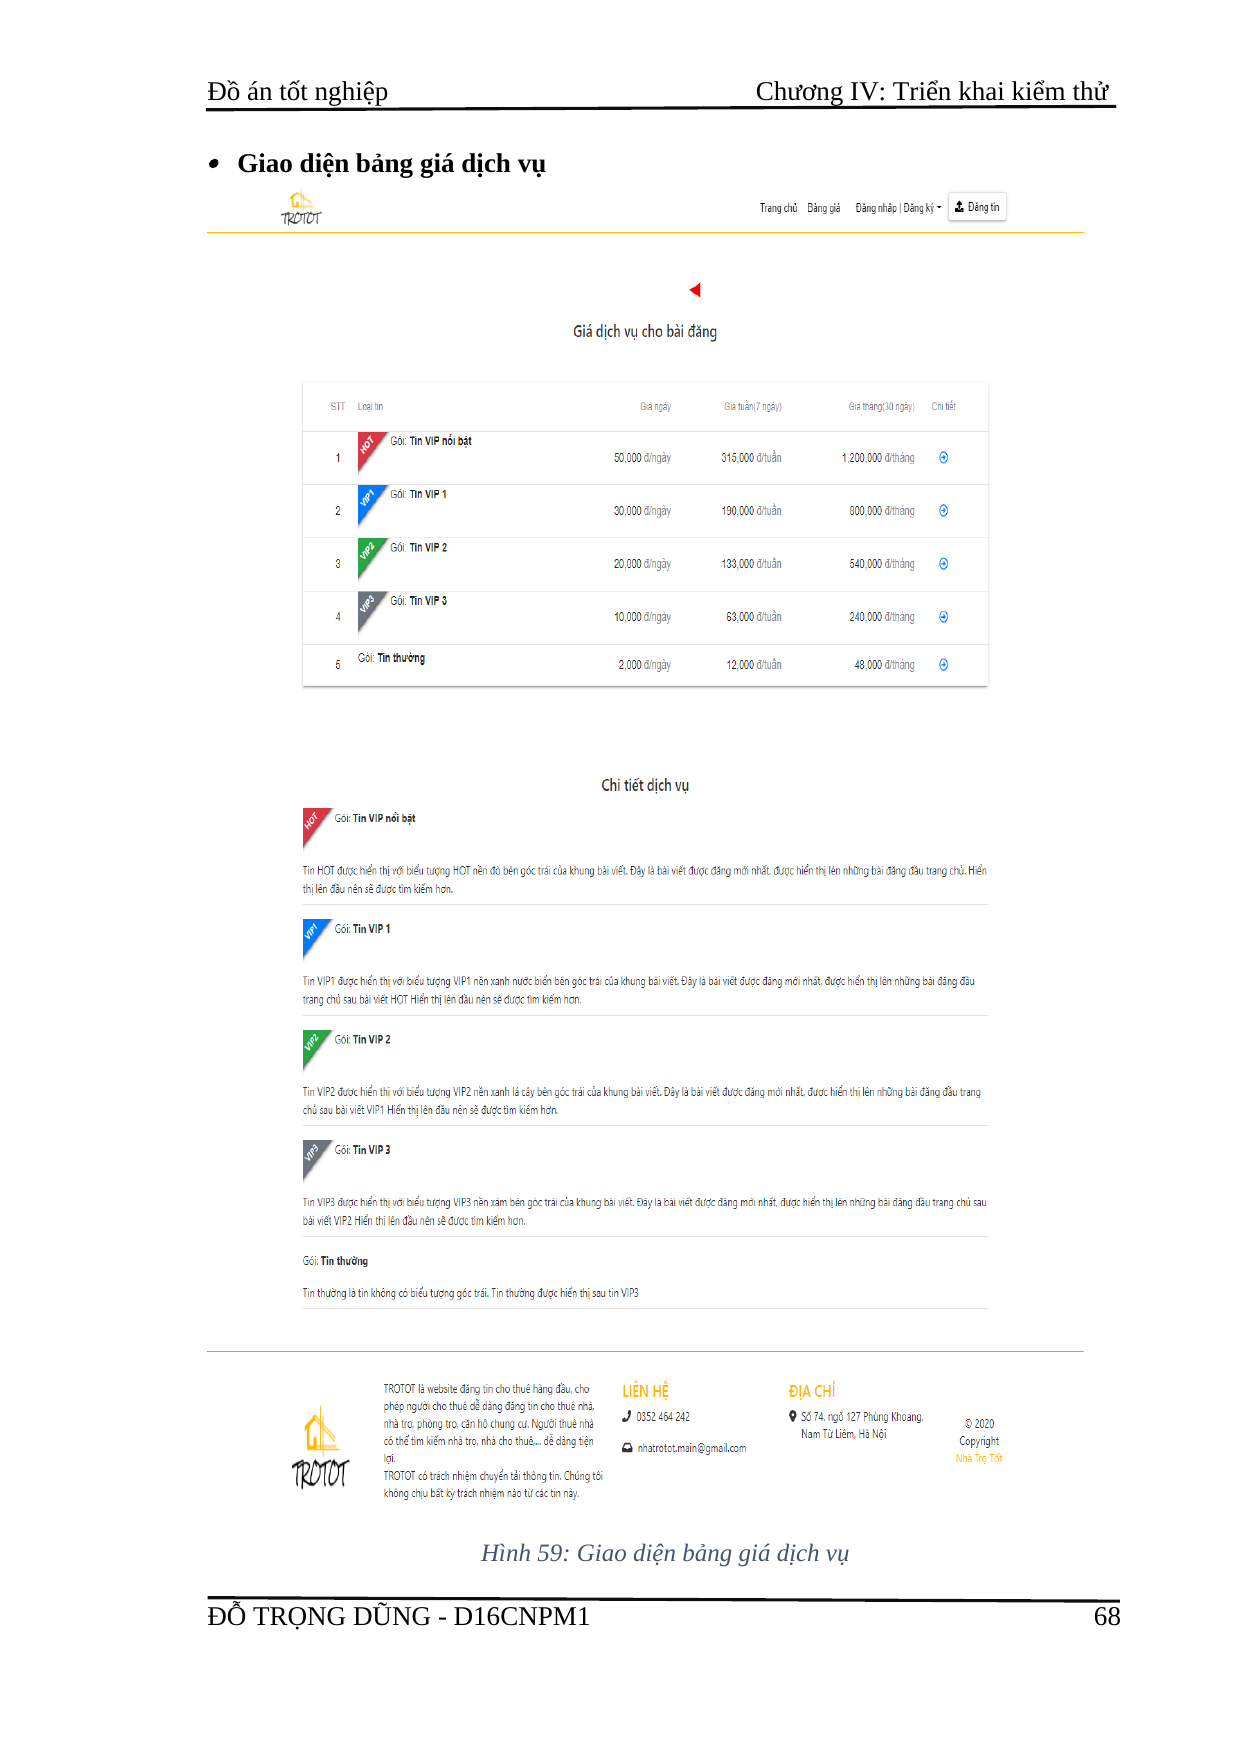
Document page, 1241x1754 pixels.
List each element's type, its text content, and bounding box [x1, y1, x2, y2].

list Giao diện bảng giá dịch vụ [207, 147, 1123, 178]
picture [207, 180, 1084, 1536]
